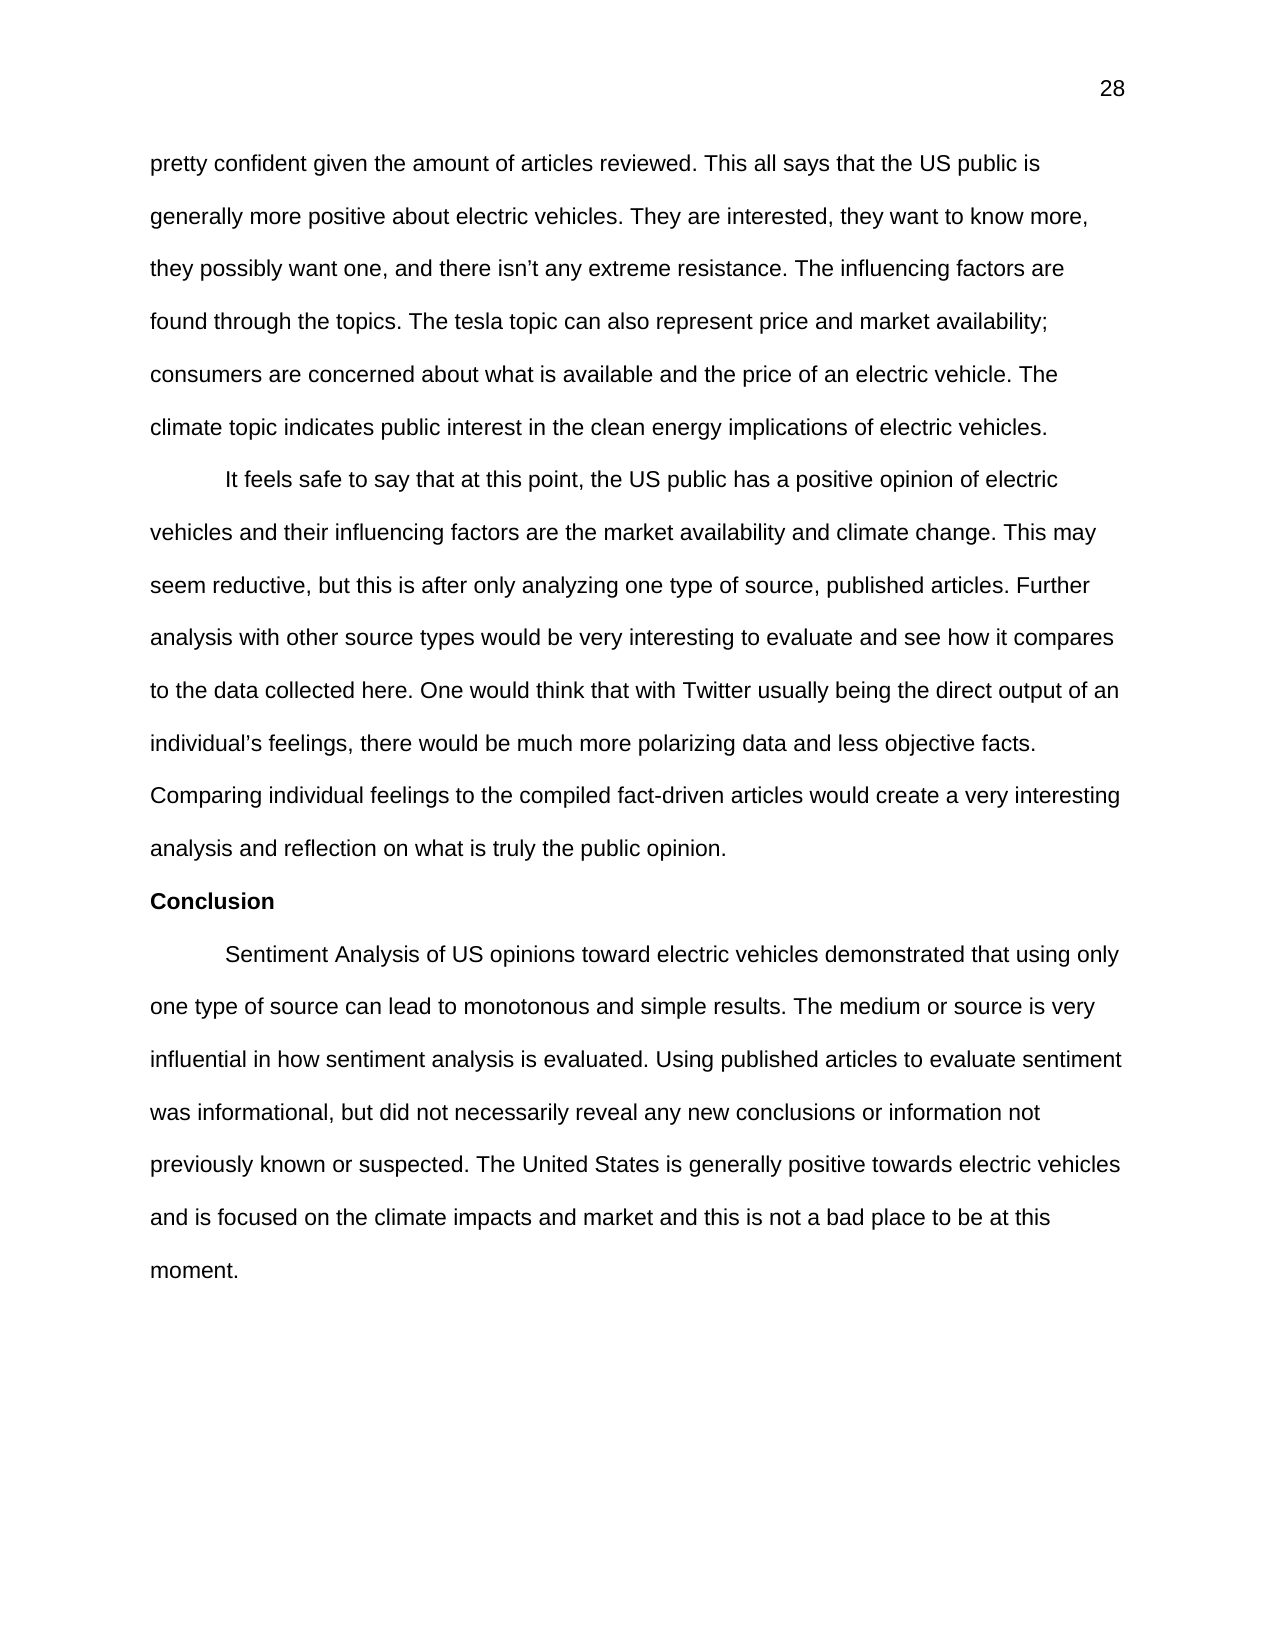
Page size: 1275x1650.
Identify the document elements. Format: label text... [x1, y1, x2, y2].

text It feels safe to say that at this point, the US public has a positive opinion of electric vehicles and their influencing factors are the market availability and climate change. This may seem reductive, but this is after only analyzing one type of source, published articles. Further analysis with other source types would be very interesting to evaluate and see how it compares to the data collected here. One would think that with Twitter usually being the direct output of an individual’s feelings, there would be much more polarizing data and less objective facts. Comparing individual feelings to the compiled fact-driven articles would create a very interesting analysis and reflection on what is truly the public opinion. [150, 466, 1125, 862]
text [150, 150, 1125, 440]
text Conclusion [150, 888, 1125, 914]
text Sentiment Analysis of US opinions toward electric vehicles demonstrated that using only one type of source can lead to monotonous and simple results. The medium or source is very influential in how sentiment analysis is evaluated. Using published articles to evaluate sentiment was informational, but did not necessarily reveal any new conclusions or information not previously known or suspected. The United States is generally positive towards electric vehicles and is focused on the climate impacts and market and this is not a bad place to be at this moment. [150, 941, 1125, 1283]
